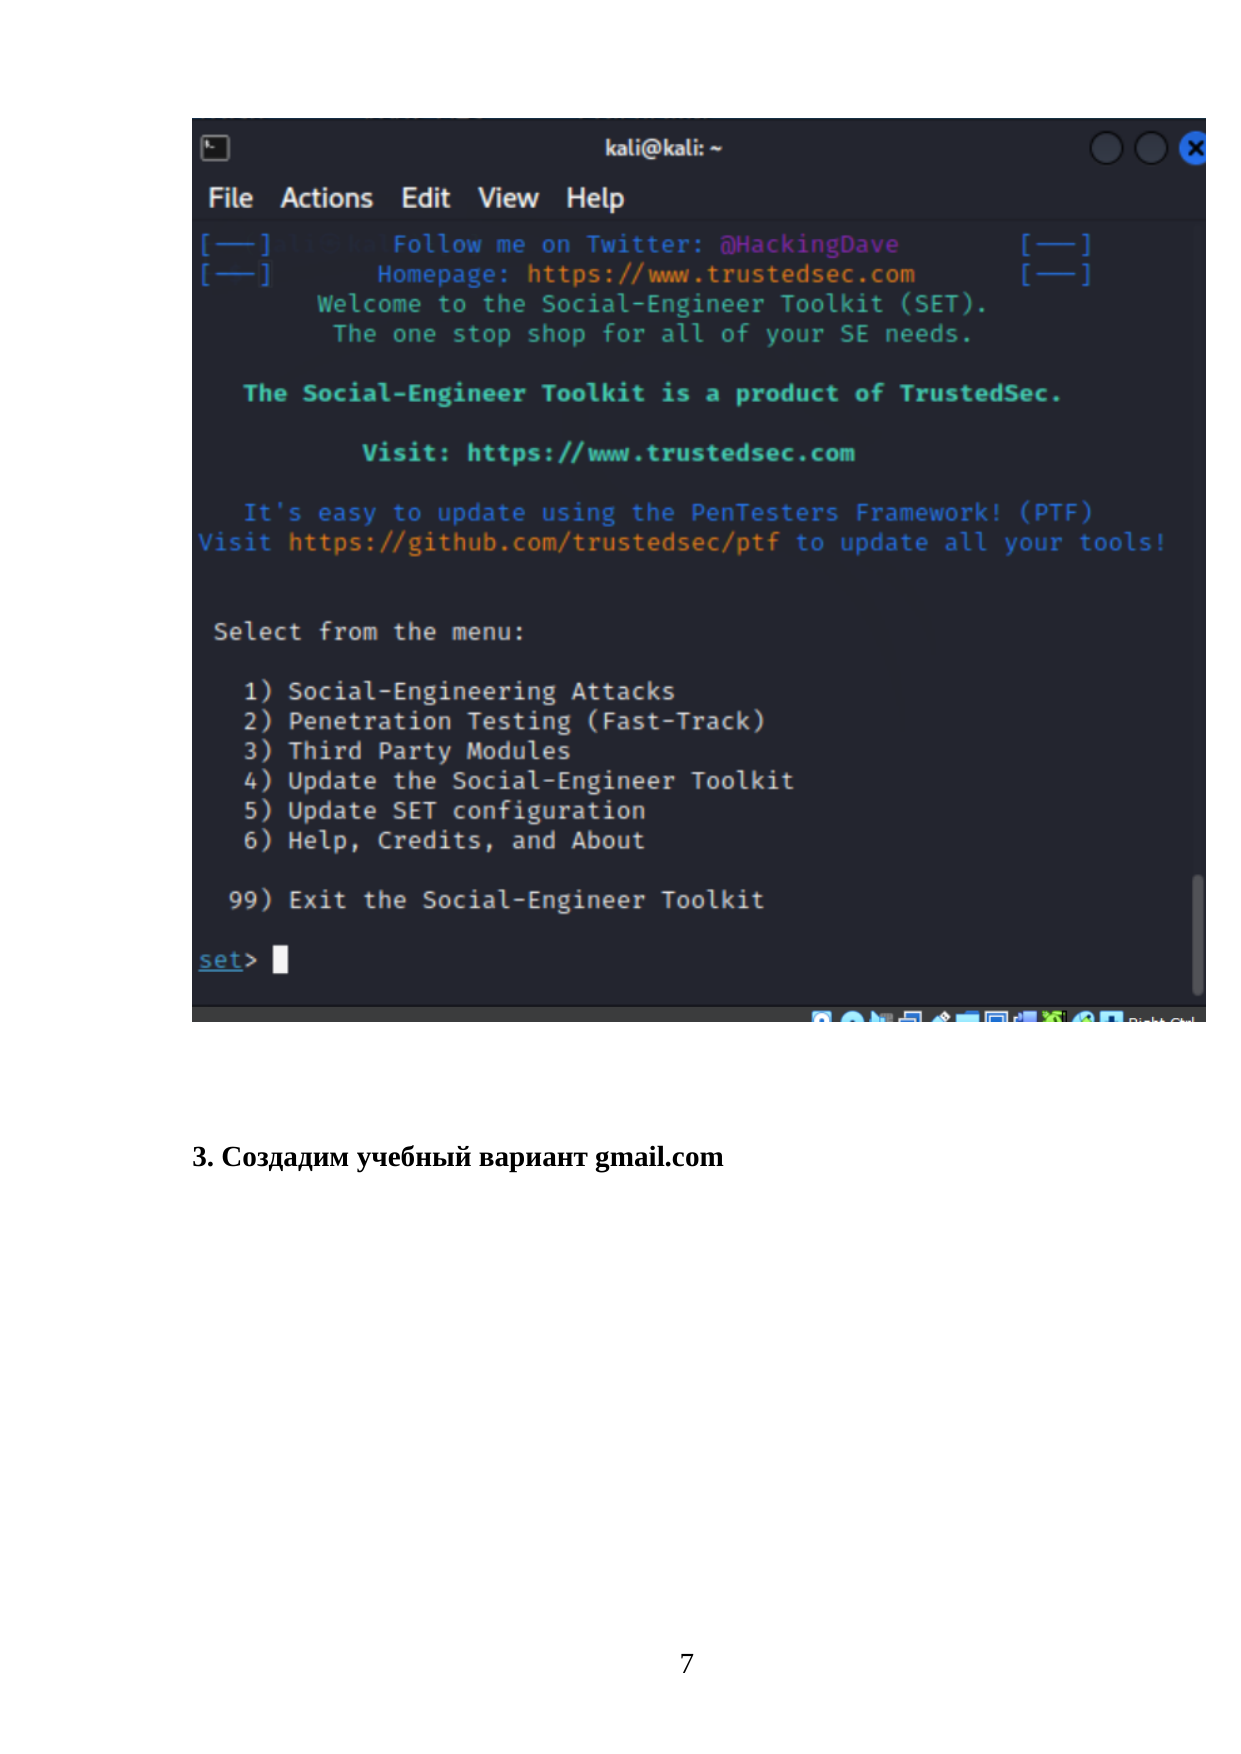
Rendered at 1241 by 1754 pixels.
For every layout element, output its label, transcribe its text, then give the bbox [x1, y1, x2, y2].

picture [192, 118, 1206, 1022]
text 3. Создадим учебный вариант gmail.com [118, 1139, 1181, 1173]
